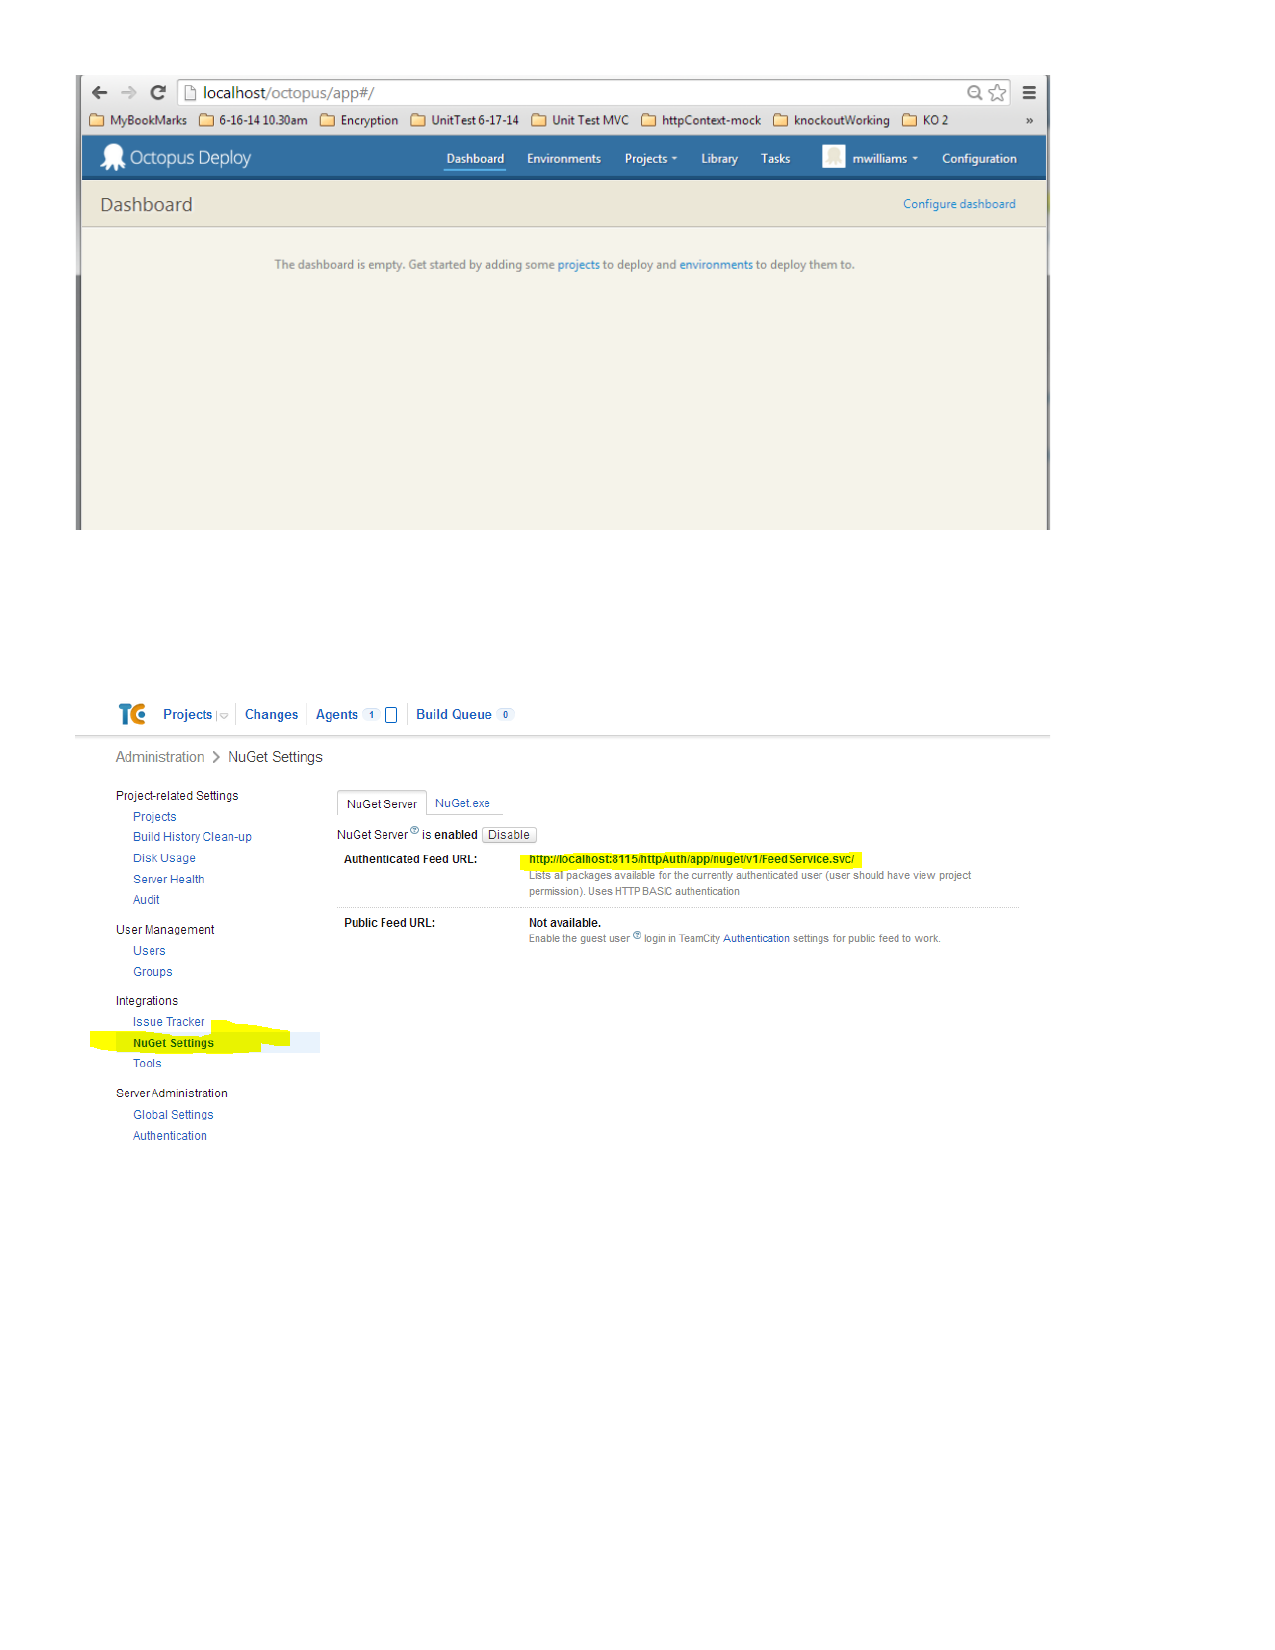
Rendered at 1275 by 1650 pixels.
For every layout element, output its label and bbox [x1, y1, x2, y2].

picture [75, 697, 1050, 1146]
picture [75, 75, 1050, 530]
